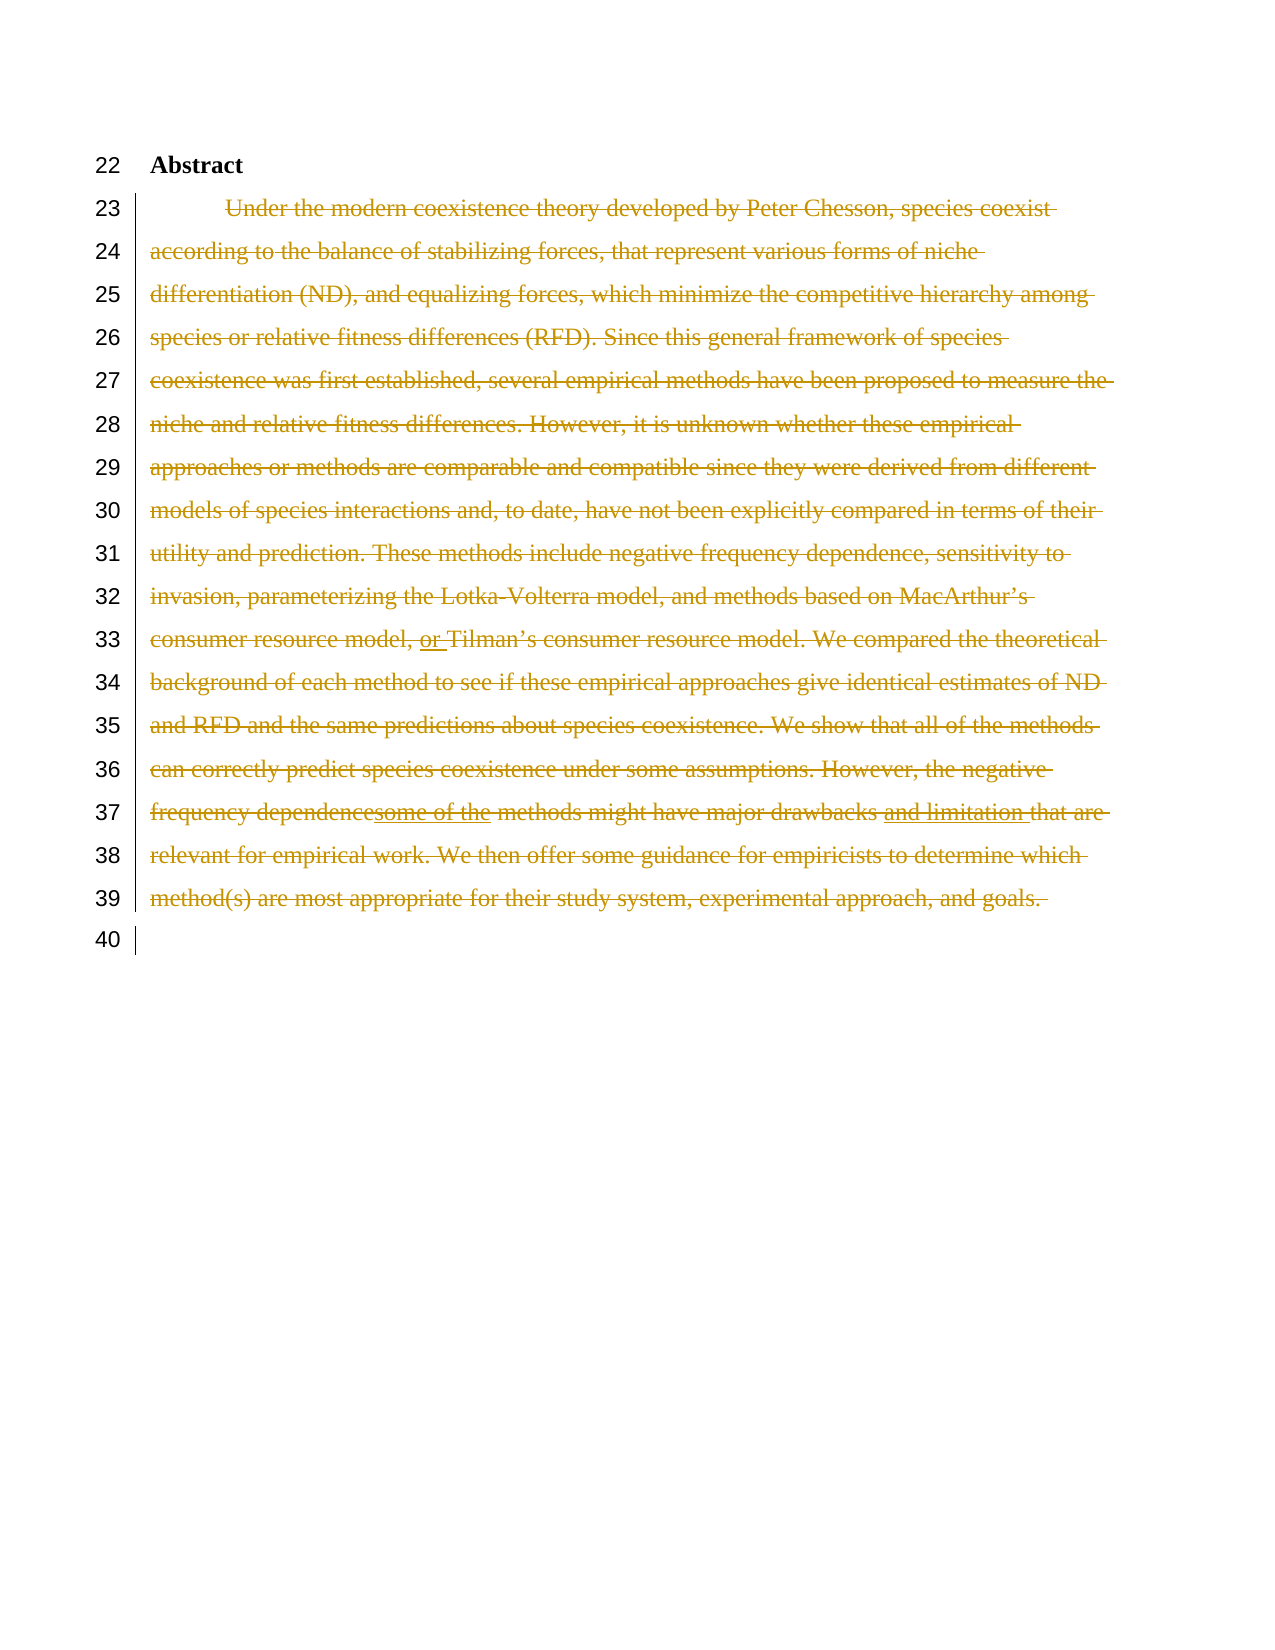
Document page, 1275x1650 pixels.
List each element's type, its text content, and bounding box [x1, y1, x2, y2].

text Abstract [150, 150, 1125, 179]
